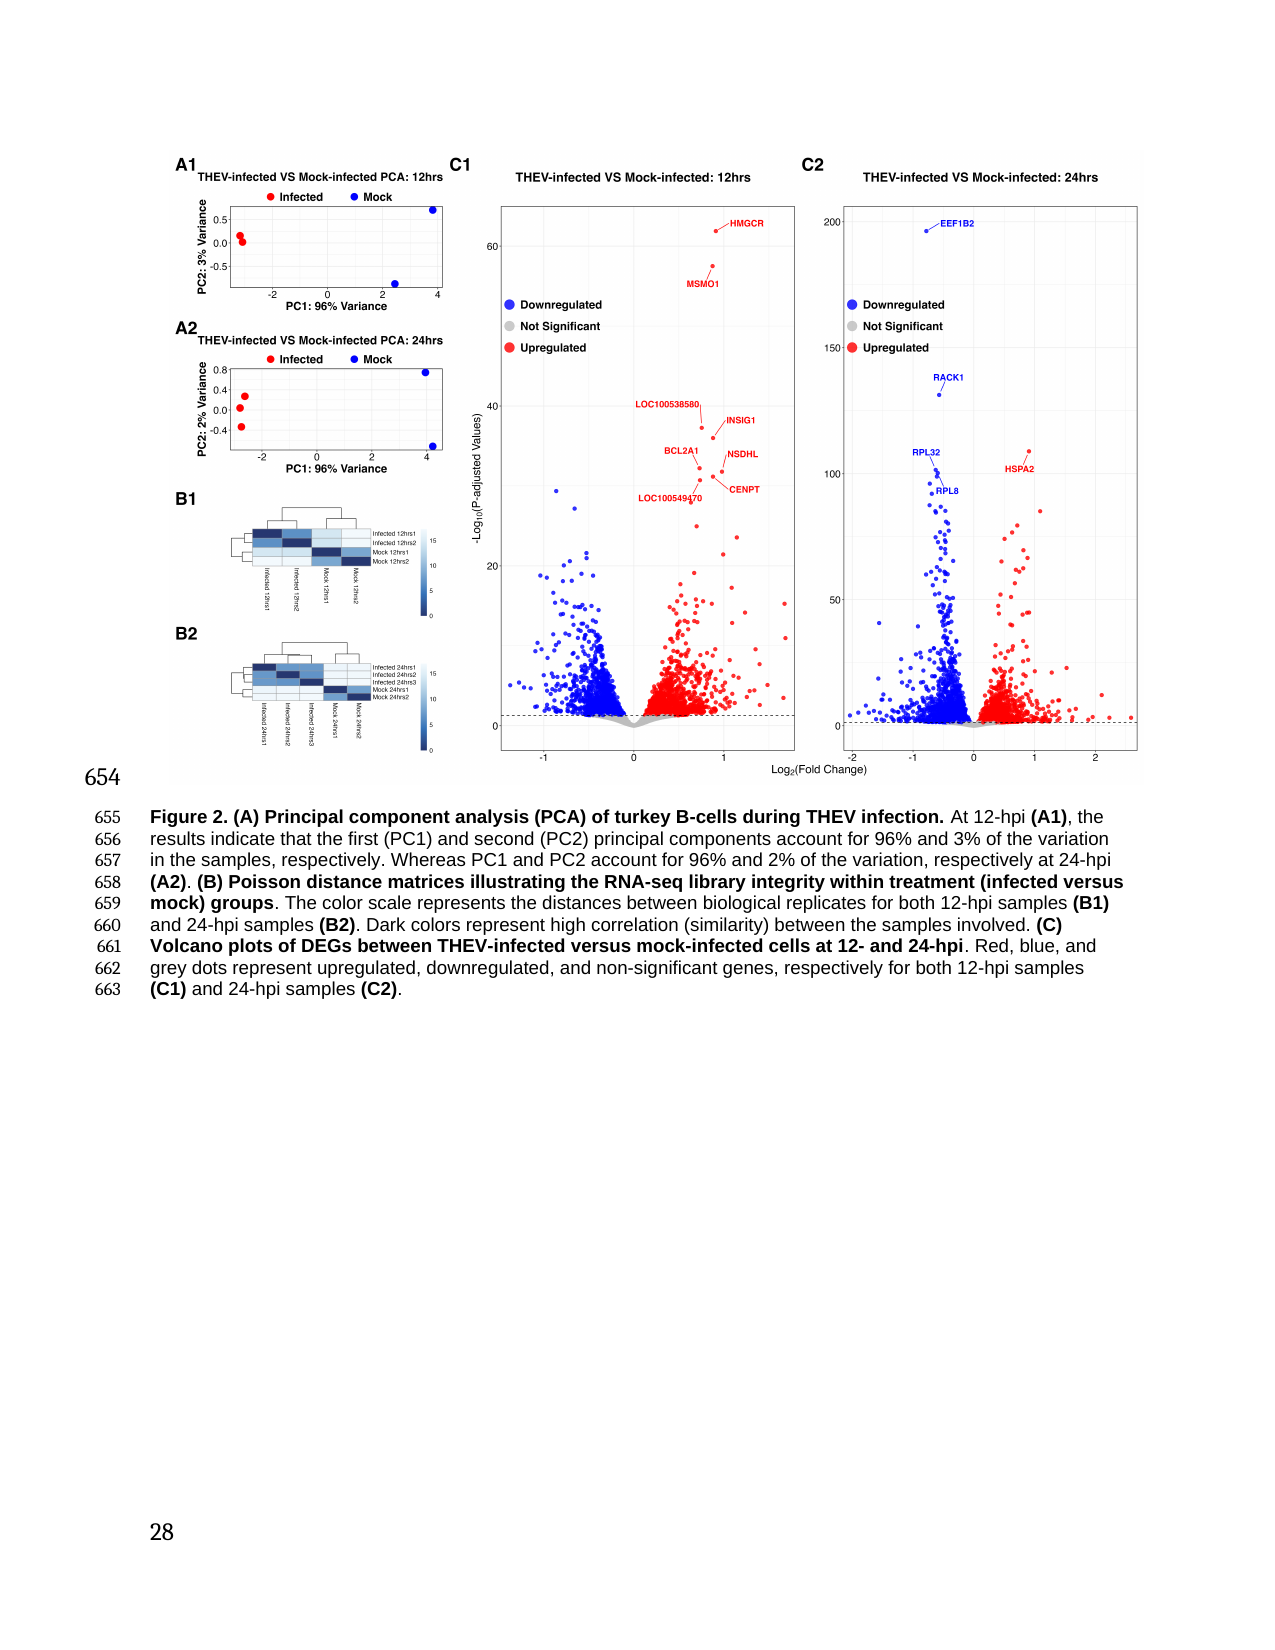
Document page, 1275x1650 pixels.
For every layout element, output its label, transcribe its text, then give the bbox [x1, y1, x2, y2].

text Figure 2. (A) Principal component analysis (PCA) of turkey B-cells during THEV infection. At 12-hpi (A1), the results indicate that the first (PC1) and second (PC2) principal components account for 96% and 3% of the variation in the samples, respectively. Whereas PC1 and PC2 account for 96% and 2% of the variation, respectively at 24-hpi (A2). (B) Poisson distance matrices illustrating the RNA-seq library integrity within treatment (infected versus mock) groups. The color scale represents the distances between biological replicates for both 12-hpi samples (B1) and 24-hpi samples (B2). Dark colors represent high correlation (similarity) between the samples involved. (C) Volcano plots of DEGs between THEV-infected versus mock-infected cells at 12- and 24-hpi. Red, blue, and grey dots represent upregulated, downregulated, and non-significant genes, respectively for both 12-hpi samples (C1) and 24-hpi samples (C2). [150, 806, 1125, 1000]
picture [168, 150, 1144, 785]
